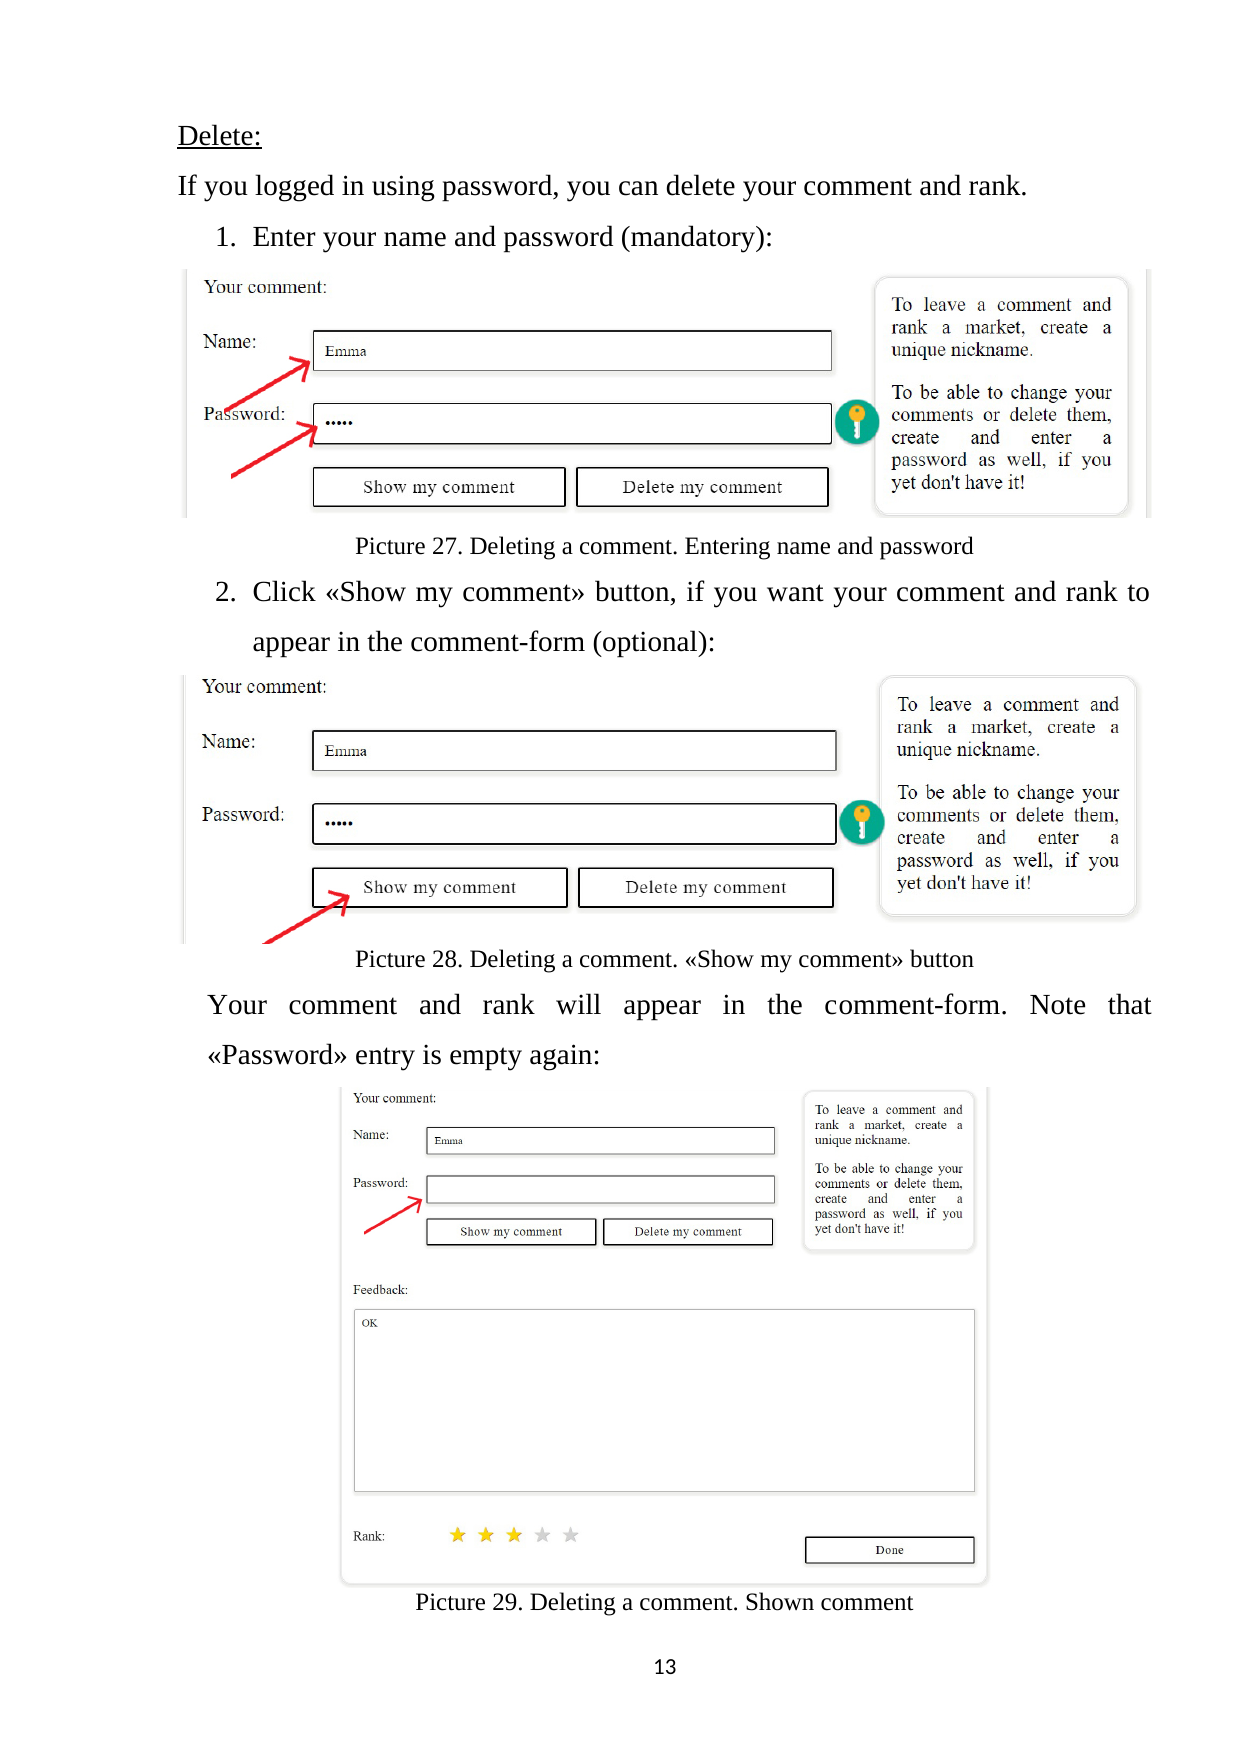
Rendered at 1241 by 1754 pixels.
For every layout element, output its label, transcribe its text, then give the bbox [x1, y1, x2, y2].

text Picture 27. Deleting a comment. Entering name and password [177, 531, 1152, 560]
text Picture 28. Deleting a comment. «Show my comment» button [177, 944, 1152, 972]
list Enter your name and password (mandatory): [215, 219, 1152, 252]
text Picture 29. Deleting a comment. Shown comment [177, 1587, 1152, 1616]
text If you logged in using password, you can delete your comment and rank. [177, 168, 1152, 202]
picture [177, 675, 1150, 944]
list Click «Show my comment» button, if you want your comment and rank to appear in the comment-form (optional): [215, 574, 1152, 658]
subtitle Delete: [177, 118, 1152, 152]
picture [177, 269, 1152, 518]
text Your comment and rank will appear in the comment-form. Note that «Password» entry is empty again: [207, 987, 1152, 1071]
picture [336, 1087, 993, 1588]
